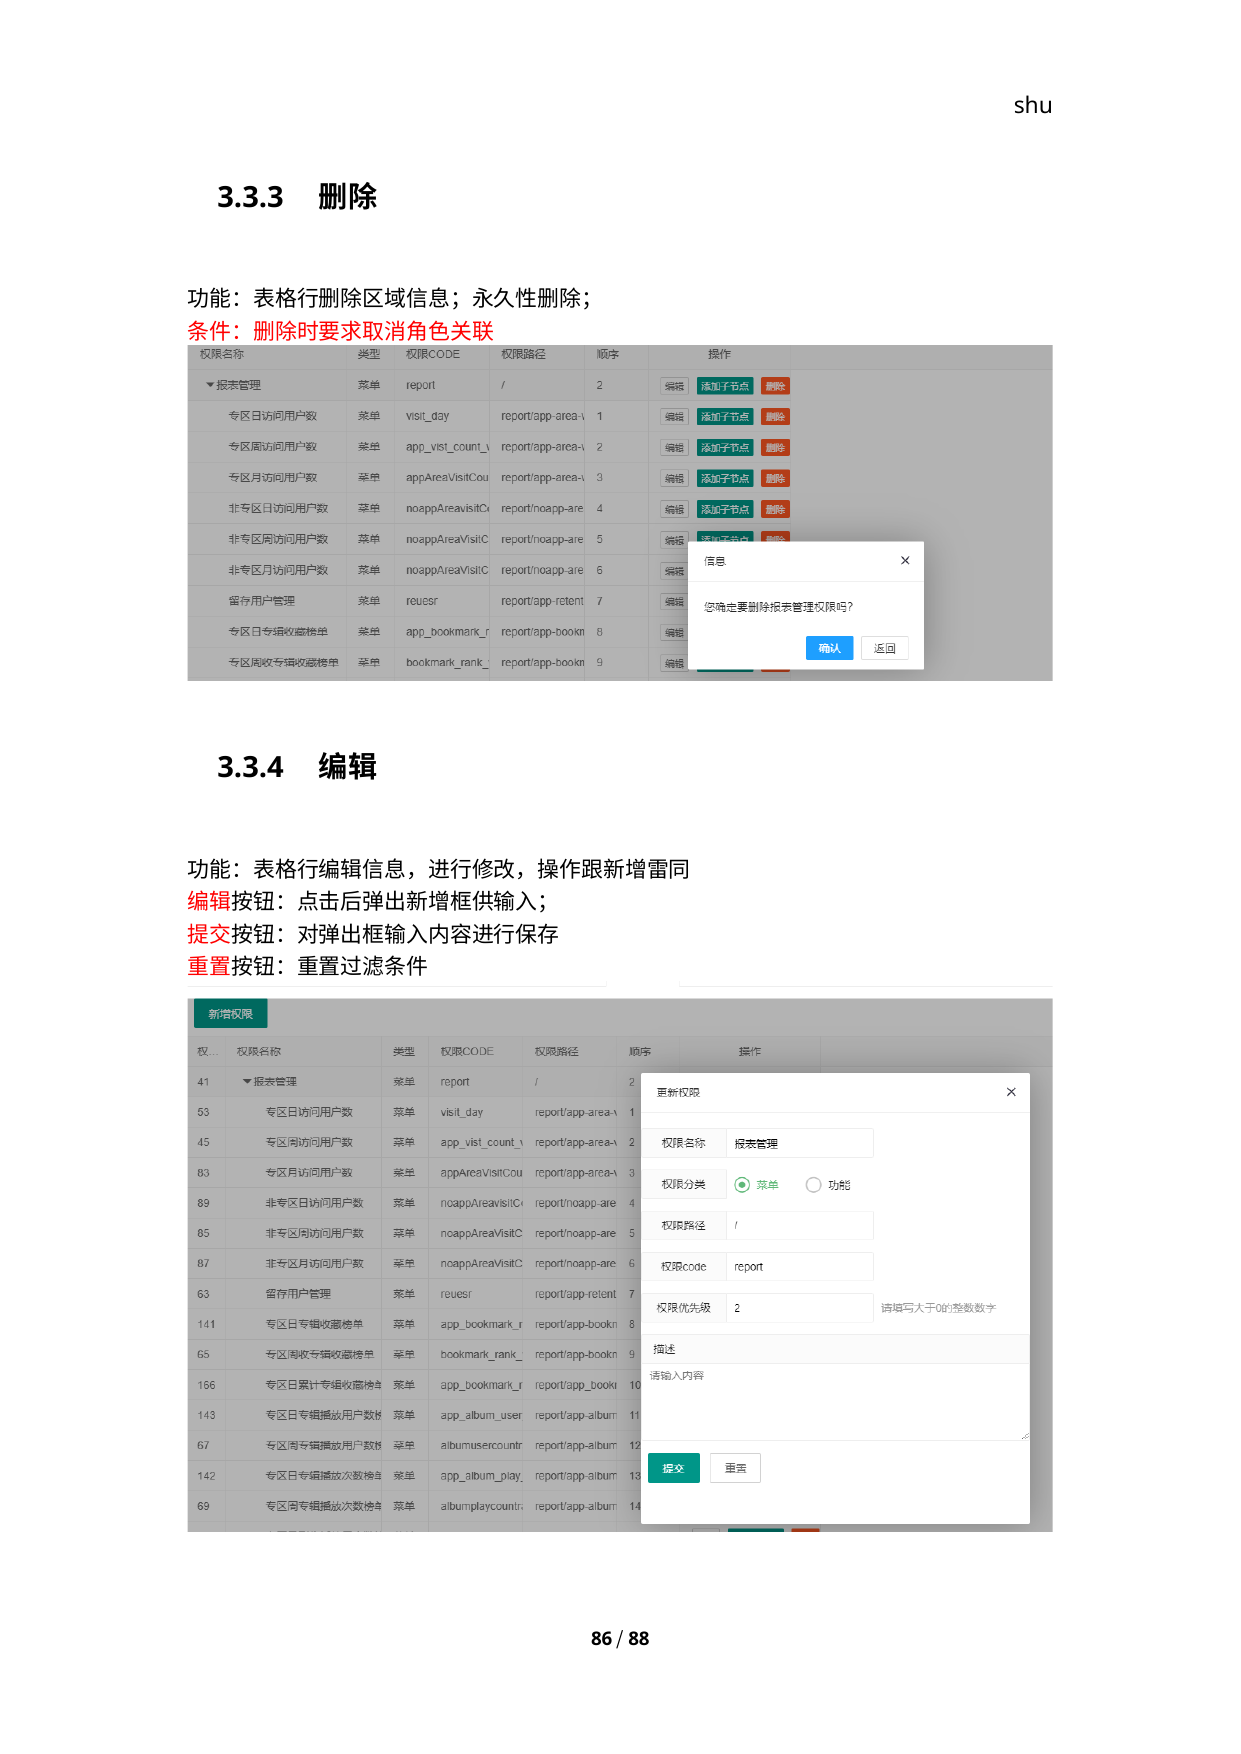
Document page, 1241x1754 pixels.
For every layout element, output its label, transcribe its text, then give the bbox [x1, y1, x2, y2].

text 编辑按钮：点击后弹出新增框供输入； [187, 884, 1053, 916]
text 功能：表格行删除区域信息；永久性删除； [187, 281, 1053, 313]
subtitle 编辑 [217, 732, 1053, 797]
picture [187, 345, 1053, 681]
text 功能：表格行编辑信息，进行修改，操作跟新增雷同 [187, 851, 1053, 884]
text 提交按钮：对弹出框输入内容进行保存 [187, 916, 1053, 949]
picture [187, 981, 1053, 1532]
text 重置按钮：重置过滤条件 [187, 949, 1053, 981]
text 条件：删除时要求取消角色关联 [187, 313, 1053, 345]
subtitle 删除 [217, 162, 1053, 227]
